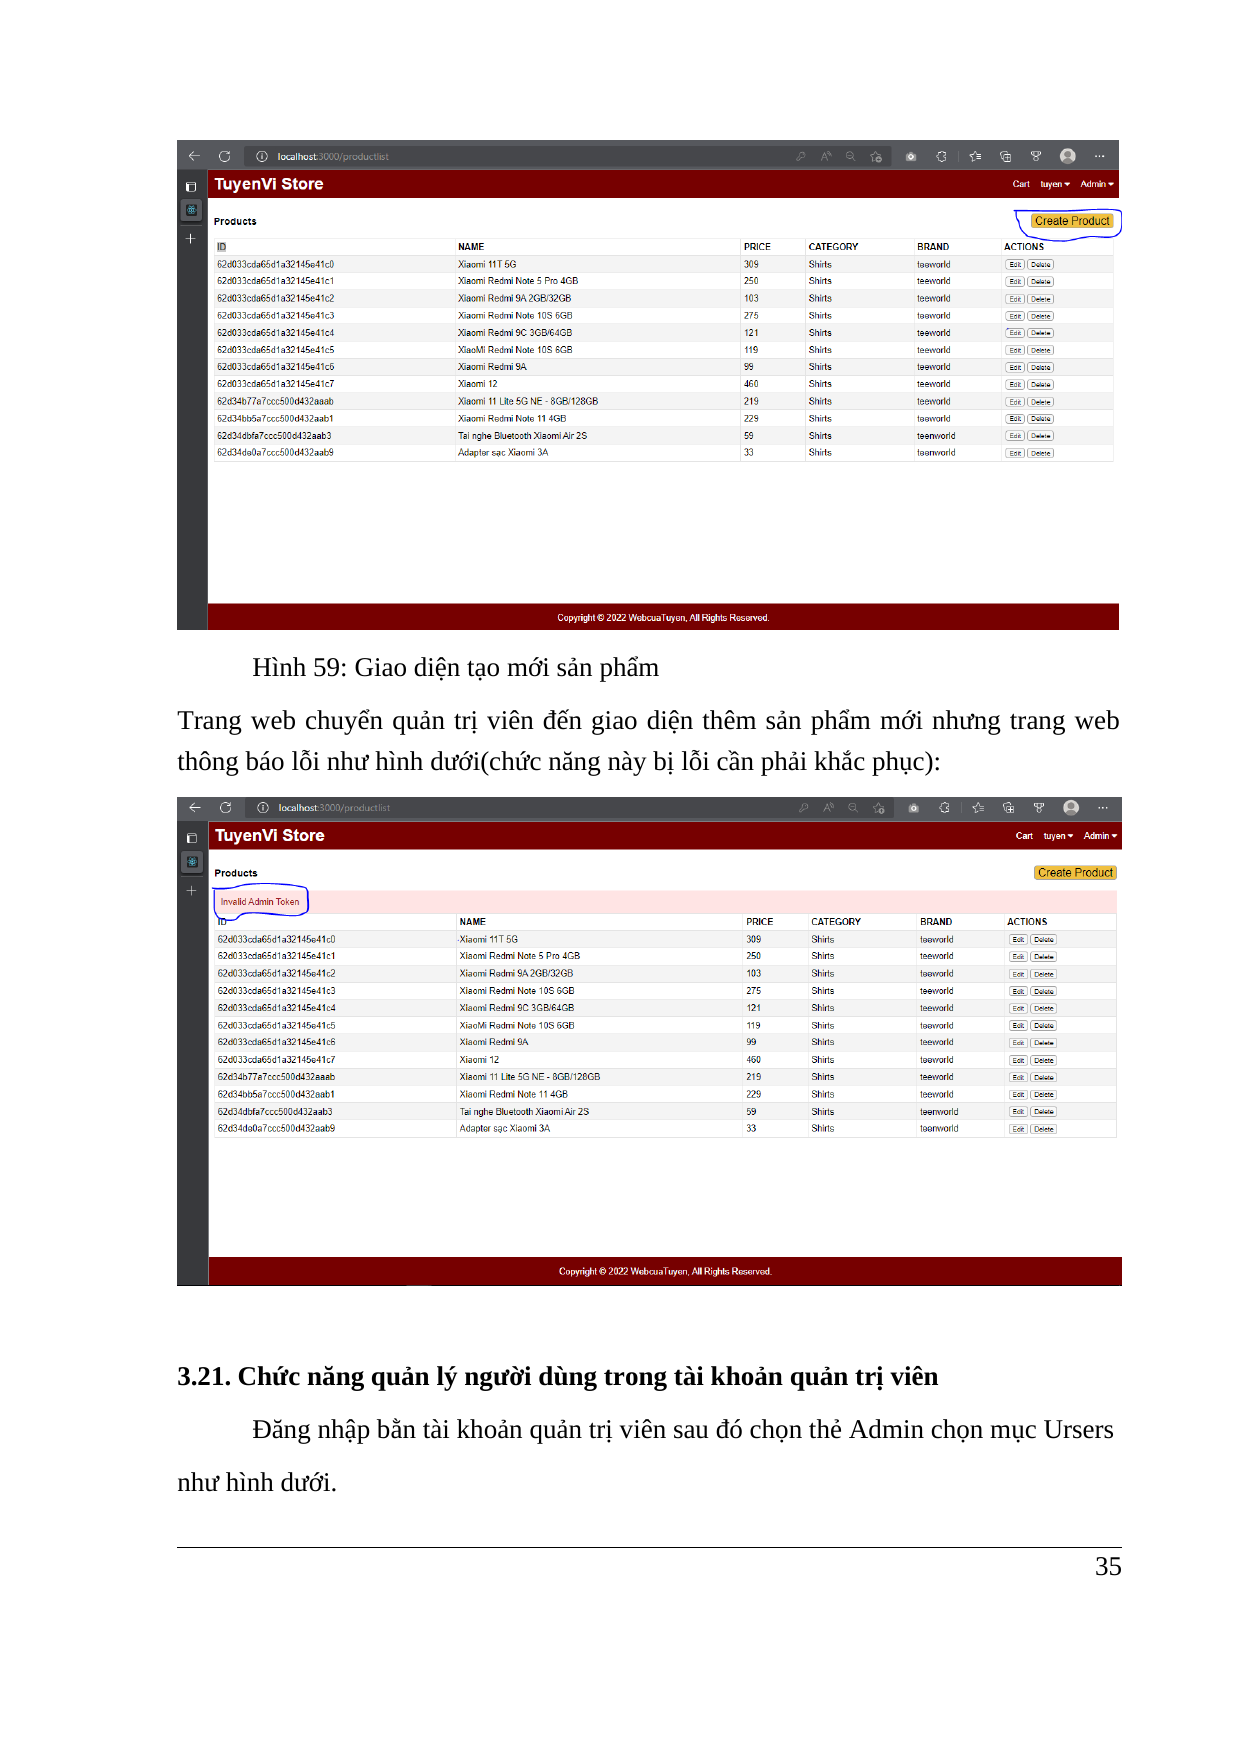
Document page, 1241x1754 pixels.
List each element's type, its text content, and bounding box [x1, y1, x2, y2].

text Đăng nhập bằn tài khoản quản trị viên sau đó chọn thẻ Admin chọn mục Ursers [177, 1413, 1122, 1444]
text Hình 59: Giao diện tạo mới sản phẩm [177, 652, 1122, 683]
subtitle Chức năng quản lý người dùng trong tài khoản quản trị viên [177, 1360, 1122, 1391]
picture [177, 797, 1122, 1286]
text Trang web chuyển quản trị viên đến giao diện thêm sản phẩm mới nhưng trang web thông báo lỗi như hình dưới(chức năng này bị lỗi cần phải khắc phục): [177, 704, 1122, 776]
picture [177, 140, 1122, 630]
text như hình dưới. [177, 1466, 1122, 1497]
